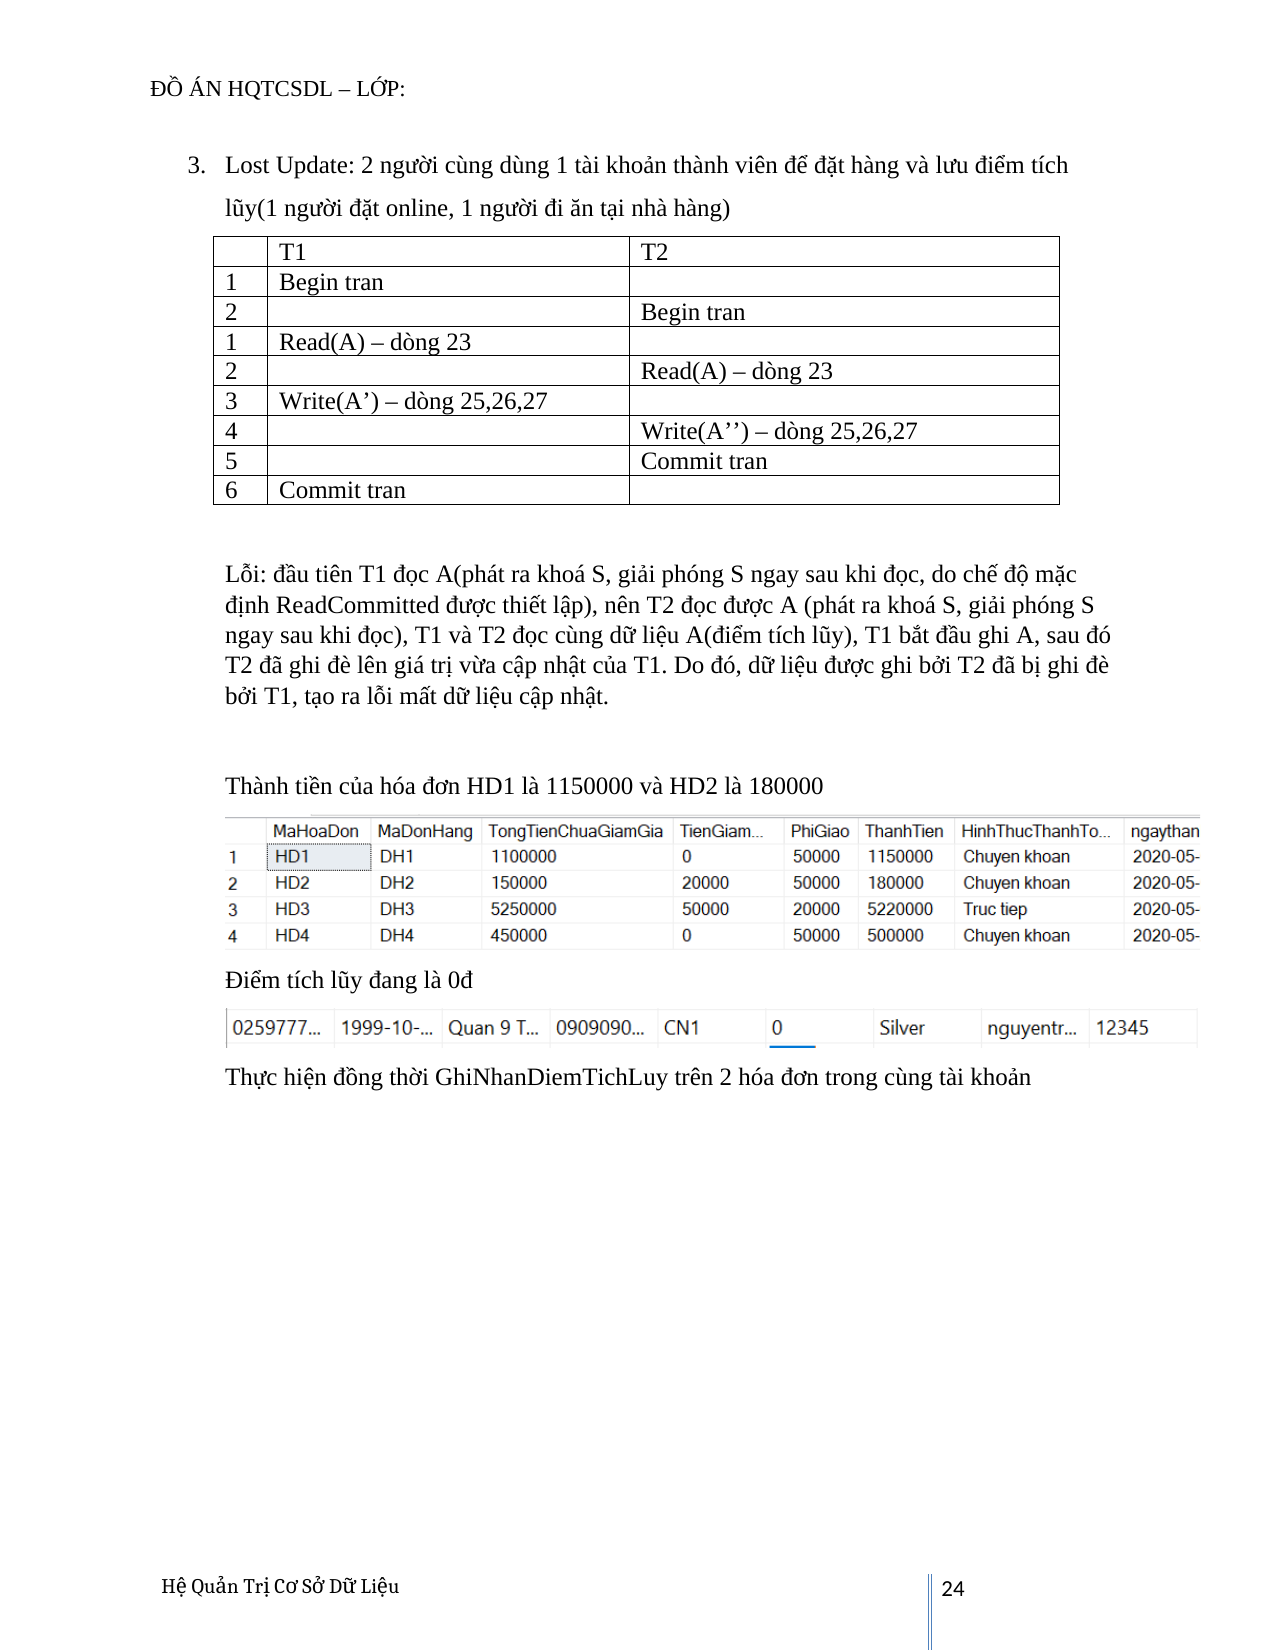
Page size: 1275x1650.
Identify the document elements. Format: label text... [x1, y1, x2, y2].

table_cell [268, 356, 629, 385]
table_header [214, 237, 267, 266]
table_cell 6 [214, 476, 267, 504]
table_cell 1 [214, 267, 267, 296]
table_cell [630, 386, 1059, 415]
table_cell 3 [214, 386, 267, 415]
table_cell [268, 416, 629, 445]
table_cell 2 [214, 356, 267, 385]
table_cell Write(A’) – dòng 25,26,27 [268, 386, 629, 415]
table_cell Read(A) – dòng 23 [268, 327, 629, 355]
table_cell Read(A) – dòng 23 [630, 356, 1059, 385]
table_cell Begin tran [268, 267, 629, 296]
text Lỗi: đầu tiên T1 đọc A(phát ra khoá S, giải phóng S ngay sau khi đọc, do chế độ mặc định ReadCommitted được thiết lập), nên T2 đọc được A (phát ra khoá S, giải phóng S ngay sau khi đọc), T1 và T2 đọc cùng dữ liệu A(điểm tích lũy), T1 bắt đầu ghi A, sau đó T2 đã ghi đè lên giá trị vừa cập nhật của T1. Do đó, dữ liệu được ghi bởi T2 đã bị ghi đè bởi T1, tạo ra lỗi mất dữ liệu cập nhật. [225, 559, 1125, 710]
table_cell 1 [214, 327, 267, 355]
table_header T2 [630, 237, 1059, 266]
table_header T1 [268, 237, 629, 266]
list Lost Update: 2 người cùng dùng 1 tài khoản thành viên để đặt hàng và lưu điểm tích lũy(1 người đặt online, 1 người đi ăn tại nhà hàng) [187, 150, 1125, 222]
picture [225, 814, 1200, 952]
table_cell Write(A’’) – dòng 25,26,27 [630, 416, 1059, 445]
list Thành tiền của hóa đơn HD1 là 1150000 và HD2 là 180000 [225, 771, 1125, 800]
table_cell 2 [214, 297, 267, 326]
table_cell Commit tran [630, 446, 1059, 474]
table_cell Commit tran [268, 476, 629, 504]
table_cell Begin tran [630, 297, 1059, 326]
table_cell 4 [214, 416, 267, 445]
table_cell [630, 476, 1059, 504]
list Thực hiện đồng thời GhiNhanDiemTichLuy trên 2 hóa đơn trong cùng tài khoản [225, 1062, 1125, 1091]
table_cell [630, 327, 1059, 355]
table_cell [268, 297, 629, 326]
table_cell [630, 267, 1059, 296]
table_cell 5 [214, 446, 267, 474]
picture [225, 1008, 1200, 1048]
list Điểm tích lũy đang là 0đ [225, 966, 1125, 994]
table_cell [268, 446, 629, 474]
